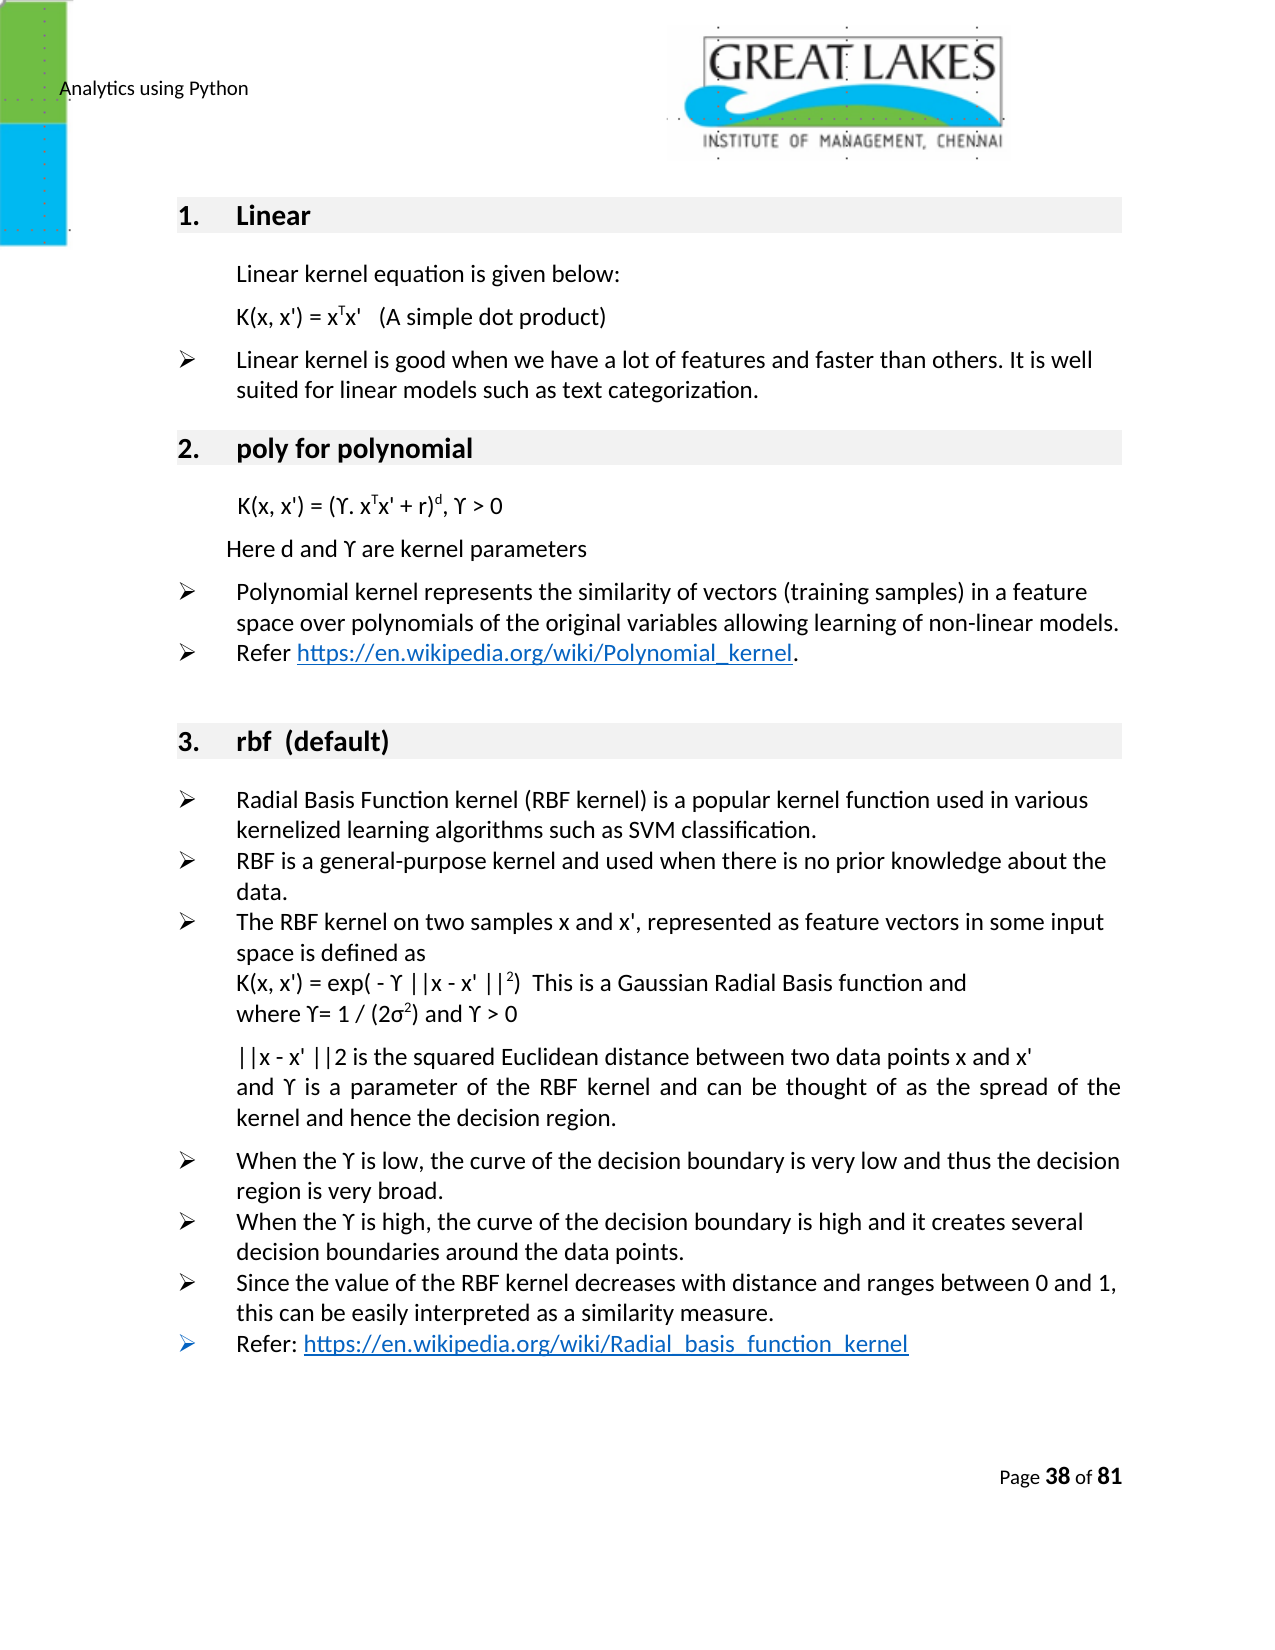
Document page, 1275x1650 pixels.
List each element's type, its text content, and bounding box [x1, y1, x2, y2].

list When the ϒ is high, the curve of the decision boundary is high and it creates several decision boundaries around the data points. [177, 1206, 1122, 1267]
text and ϒ is a parameter of the RBF kernel and can be thought of as the spread of the kernel and hence the decision region. [236, 1071, 1122, 1132]
text K(x, x') = xTx' (A simple dot product) [161, 301, 1122, 331]
list K(x, x') = exp( - ϒ ||x - x' ||2) This is a Gaussian Radial Basis function and [236, 967, 1122, 998]
list Since the value of the RBF kernel decreases with distance and ranges between 0 and 1, this can be easily interpreted as a similarity measure. [177, 1267, 1122, 1328]
list where ϒ= 1 / (2σ2) and ϒ > 0 [236, 998, 1122, 1028]
list rbf (default) [177, 723, 1122, 759]
list The RBF kernel on two samples x and x', represented as feature vectors in some input space is defined as [177, 906, 1122, 967]
list When the ϒ is low, the curve of the decision boundary is very low and thus the decision region is very broad. [177, 1145, 1122, 1206]
list Polynomial kernel represents the similarity of vectors (training samples) in a feature space over polynomials of the original variables allowing learning of non-linear models. [177, 576, 1122, 637]
text Here d and ϒ are kernel parameters [134, 533, 1122, 564]
text K(x, x') = (ϒ. xTx' + r)d, ϒ > 0 [134, 490, 1122, 521]
text ||x - x' ||2 is the squared Euclidean distance between two data points x and x' [236, 1041, 1122, 1071]
picture [666, 25, 1011, 161]
list Linear kernel equation is given below: [236, 258, 1122, 288]
list Linear [177, 197, 1122, 233]
list Refer: https://en.wikipedia.org/wiki/Radial_basis_function_kernel [177, 1328, 1122, 1358]
list Refer https://en.wikipedia.org/wiki/Polynomial_kernel. [177, 637, 1122, 668]
list poly for polynomial [177, 430, 1122, 465]
list RBF is a general-purpose kernel and used when there is no prior knowledge about the data. [177, 845, 1122, 906]
list Radial Basis Function kernel (RBF kernel) is a popular kernel function used in various kernelized learning algorithms such as SVM classification. [177, 784, 1122, 845]
picture [0, 0, 74, 250]
list Linear kernel is good when we have a lot of features and faster than others. It is well suited for linear models such as text categorization. [177, 344, 1122, 405]
